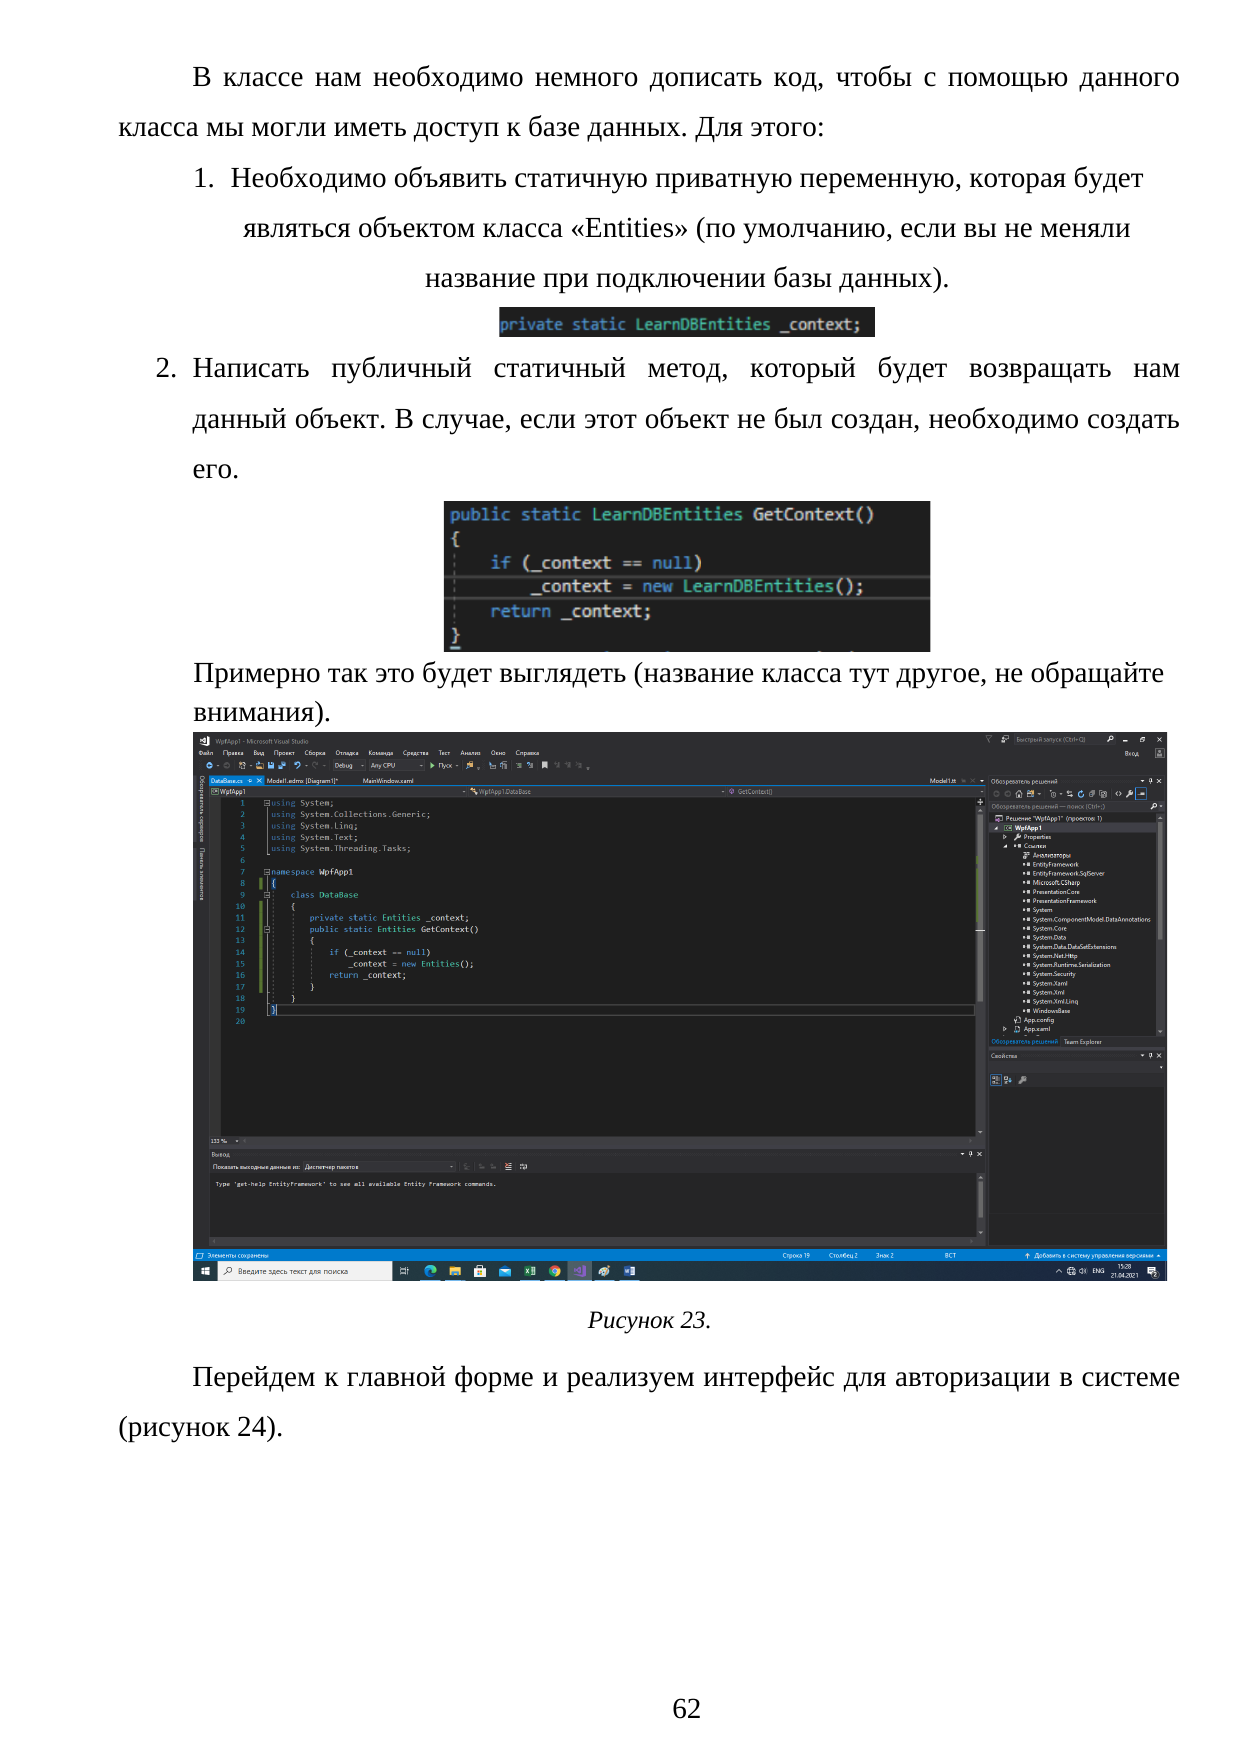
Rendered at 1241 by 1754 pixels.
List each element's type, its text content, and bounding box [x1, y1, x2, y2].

text Рисунок 23. [118, 1305, 1181, 1334]
list Написать публичный статичный метод, который будет возвращать нам данный объект. В случае, если этот объект не был создан, необходимо создать его. [155, 350, 1181, 484]
picture [193, 732, 1168, 1281]
picture [499, 307, 875, 337]
picture [443, 501, 931, 652]
text В классе нам необходимо немного дописать код, чтобы с помощью данного класса мы могли иметь доступ к базе данных. Для этого: [118, 59, 1181, 143]
list Примерно так это будет выглядеть (название класса тут другое, не обращайте внимания). [193, 656, 1181, 728]
text Перейдем к главной форме и реализуем интерфейс для авторизации в системе (рисунок 24). [118, 1359, 1181, 1443]
list Необходимо объявить статичную приватную переменную, которая будет являться объектом класса «Entities» (по умолчанию, если вы не меняли название при подключении базы данных). [156, 160, 1181, 336]
